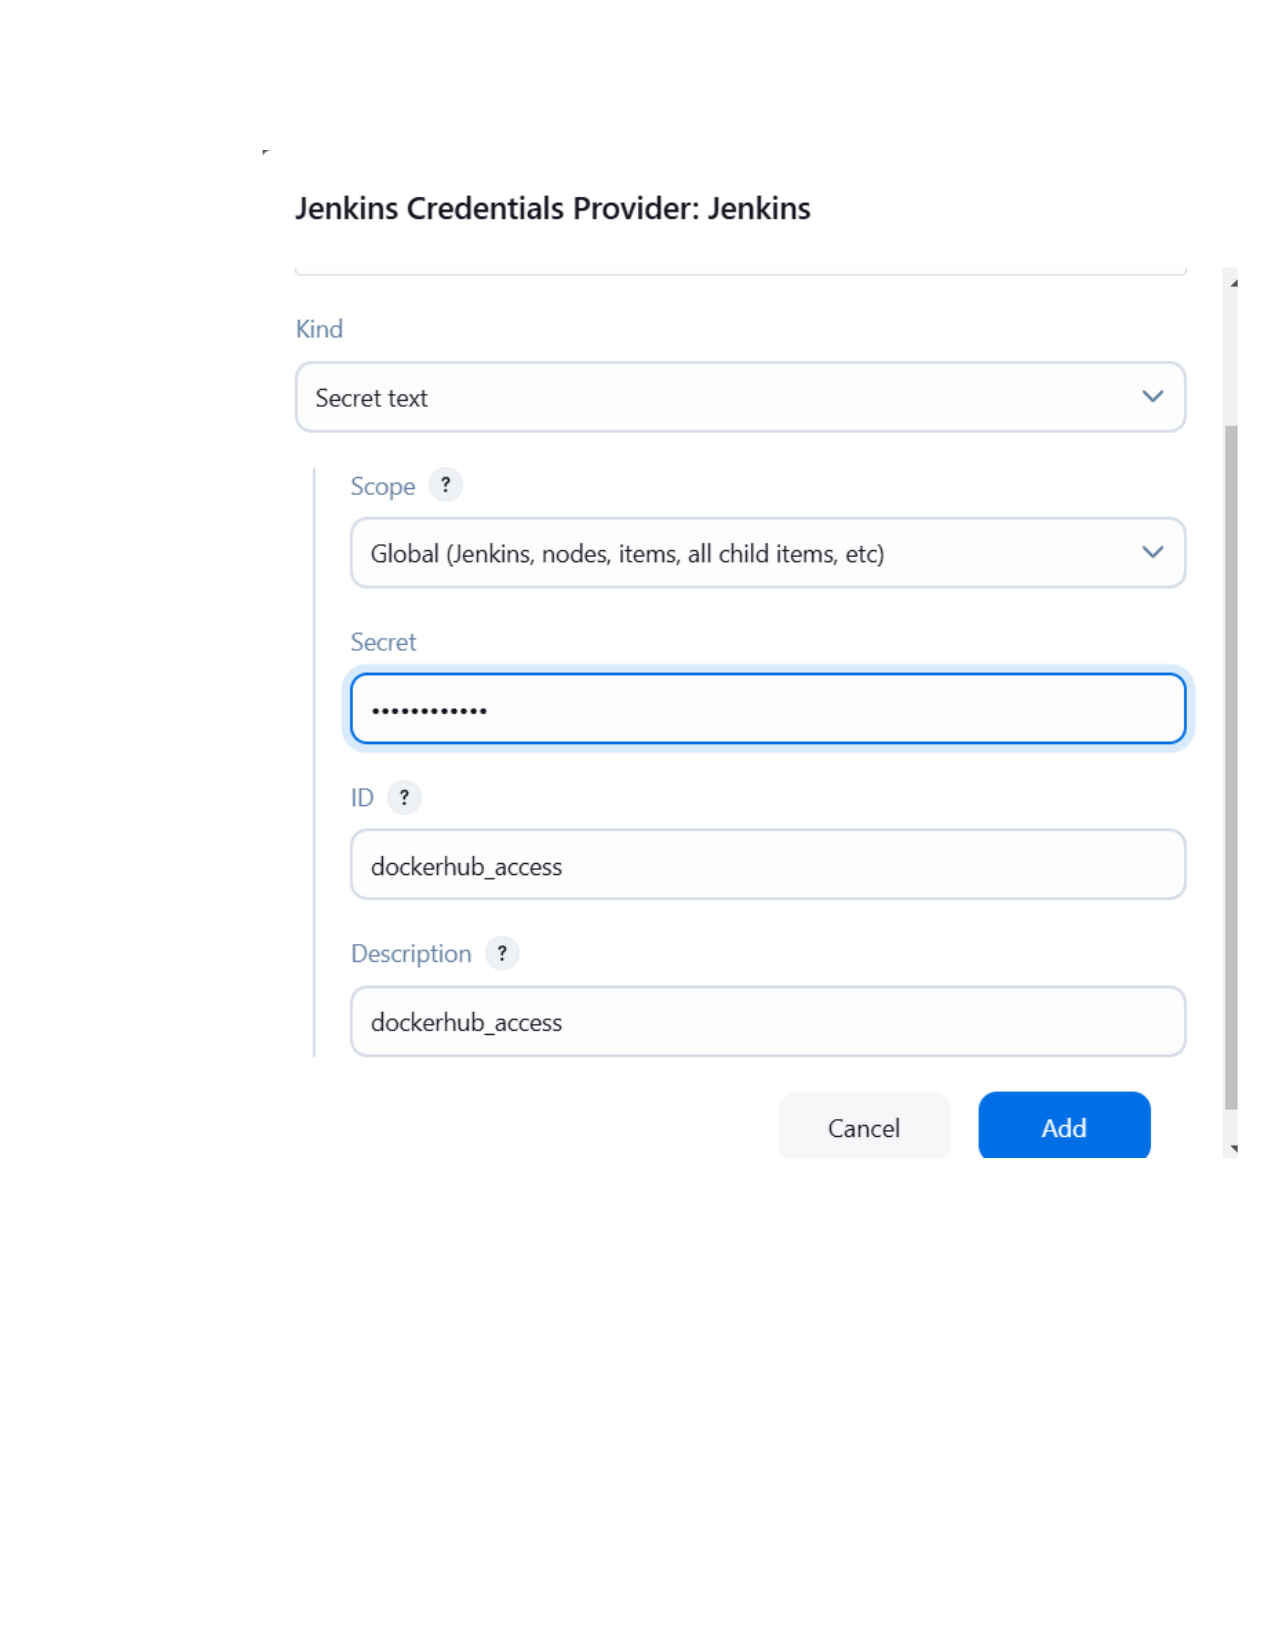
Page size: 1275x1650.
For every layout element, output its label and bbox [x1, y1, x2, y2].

picture [262, 150, 1238, 1158]
